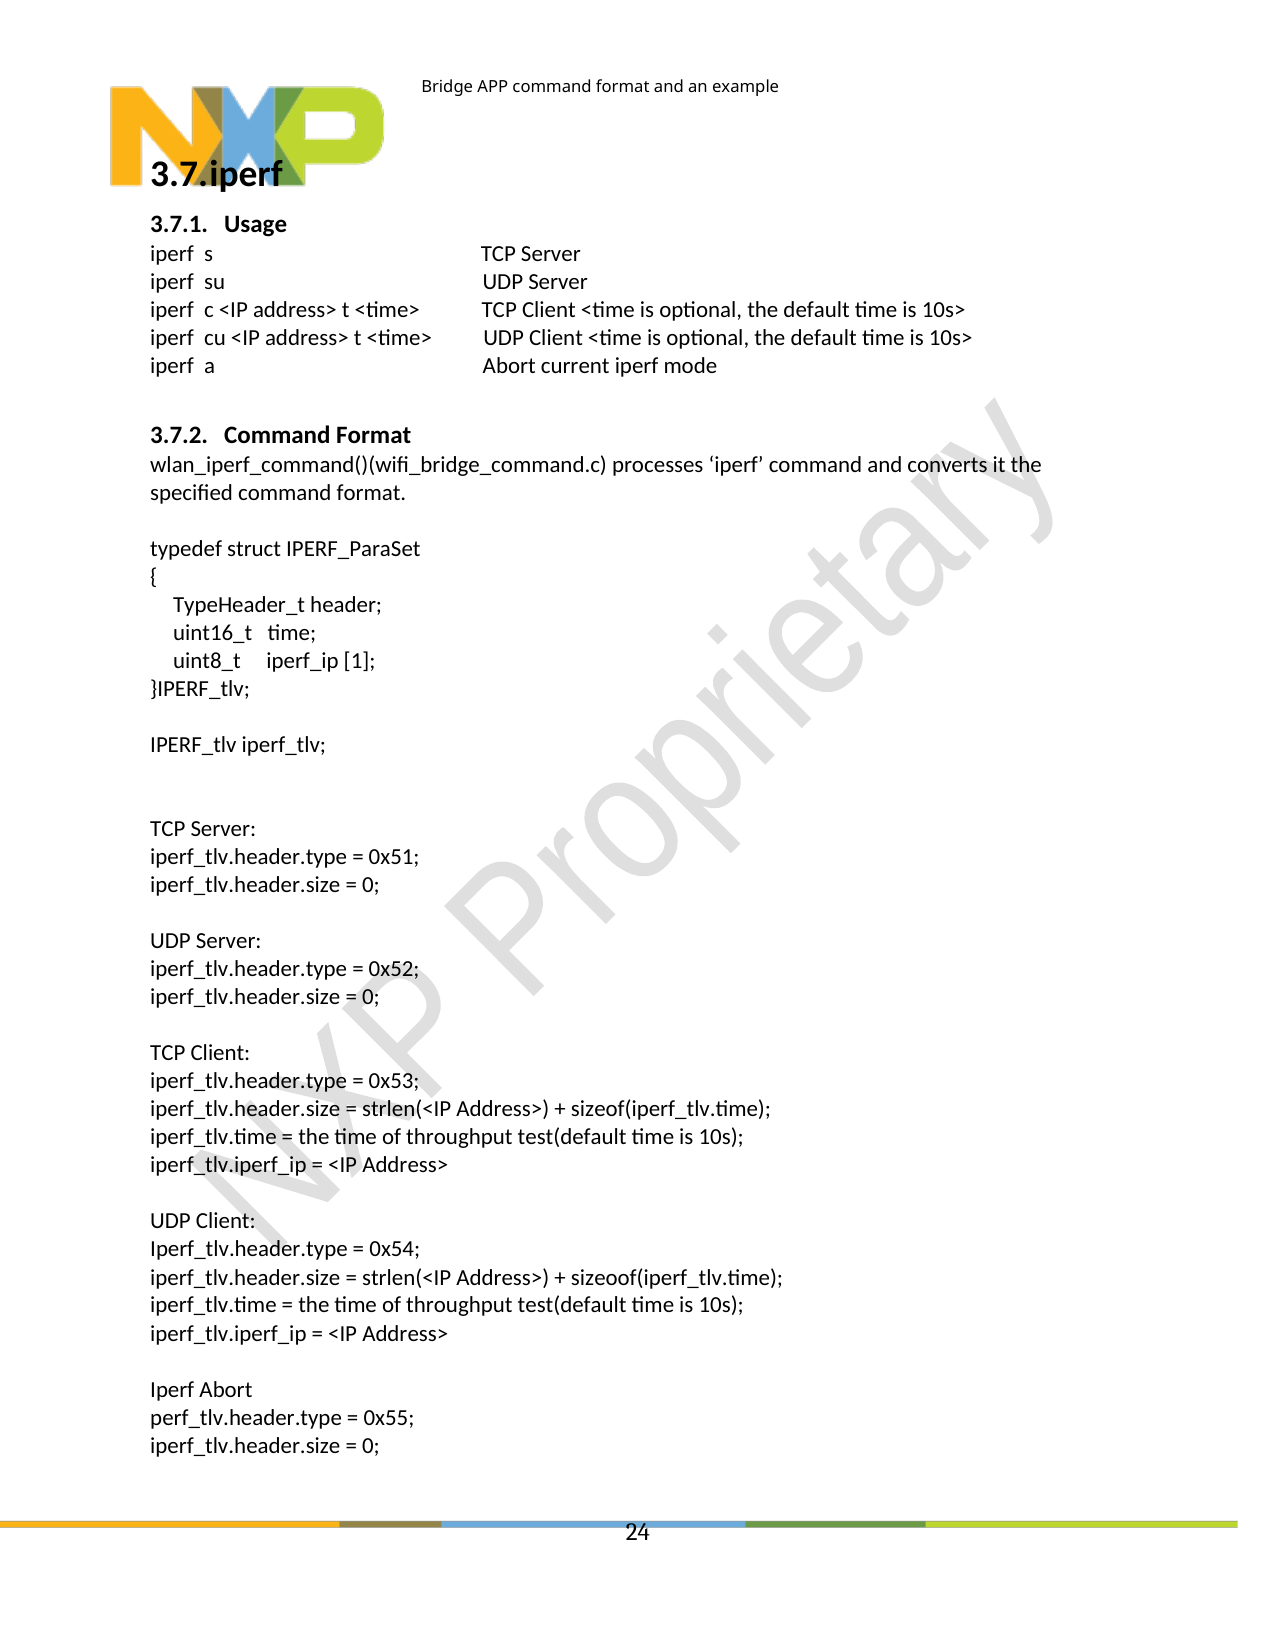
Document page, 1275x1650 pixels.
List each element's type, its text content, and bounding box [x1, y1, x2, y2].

text iperf_tlv.header.type = 0x53; [150, 1066, 1125, 1094]
text iperf [150, 150, 1125, 196]
text uint16_t time; [150, 618, 1125, 646]
text iperf cu <IP address> t <time> UDP Client <time is optional, the default time is 10s> [150, 323, 1125, 351]
text perf_tlv.header.type = 0x55; [150, 1403, 1125, 1431]
text TCP Server: [150, 814, 1125, 842]
text iperf_tlv.header.size = strlen(<IP Address>) + sizeoof(iperf_tlv.time); [150, 1263, 1125, 1291]
text iperf su UDP Server [150, 267, 1125, 295]
text Command Format [150, 419, 1125, 450]
text iperf_tlv.header.type = 0x52; [150, 954, 1125, 982]
text iperf_tlv.header.type = 0x51; [150, 842, 1125, 870]
text iperf s TCP Server [150, 239, 1125, 267]
text wlan_iperf_command()(wifi_bridge_command.c) processes ‘iperf’ command and converts it the specified command format. [150, 450, 1125, 506]
text iperf c <IP address> t <time> TCP Client <time is optional, the default time is 10s> [150, 295, 1125, 323]
text iperf_tlv.time = the time of throughput test(default time is 10s); [150, 1122, 1125, 1151]
text iperf_tlv.header.size = strlen(<IP Address>) + sizeof(iperf_tlv.time); [150, 1094, 1125, 1122]
text Usage [150, 208, 1125, 239]
text Iperf_tlv.header.type = 0x54; [150, 1234, 1125, 1263]
text }IPERF_tlv; [150, 674, 1125, 702]
text Iperf Abort [150, 1375, 1125, 1403]
text UDP Server: [150, 926, 1125, 954]
text UDP Client: [150, 1207, 1125, 1234]
text uint8_t iperf_ip [1]; [150, 646, 1125, 674]
text IPERF_tlv iperf_tlv; [150, 730, 1125, 758]
text iperf_tlv.iperf_ip = <IP Address> [150, 1151, 1125, 1178]
text TCP Client: [150, 1038, 1125, 1066]
text iperf_tlv.header.size = 0; [150, 982, 1125, 1010]
text iperf_tlv.header.size = 0; [150, 1431, 1125, 1459]
text iperf_tlv.time = the time of throughput test(default time is 10s); [150, 1291, 1125, 1319]
text iperf a Abort current iperf mode [150, 351, 1125, 379]
text typedef struct IPERF_ParaSet [150, 534, 1125, 562]
text iperf_tlv.header.size = 0; [150, 870, 1125, 898]
text TypeHeader_t header; [150, 590, 1125, 618]
text { [150, 562, 1125, 590]
text iperf_tlv.iperf_ip = <IP Address> [150, 1319, 1125, 1347]
